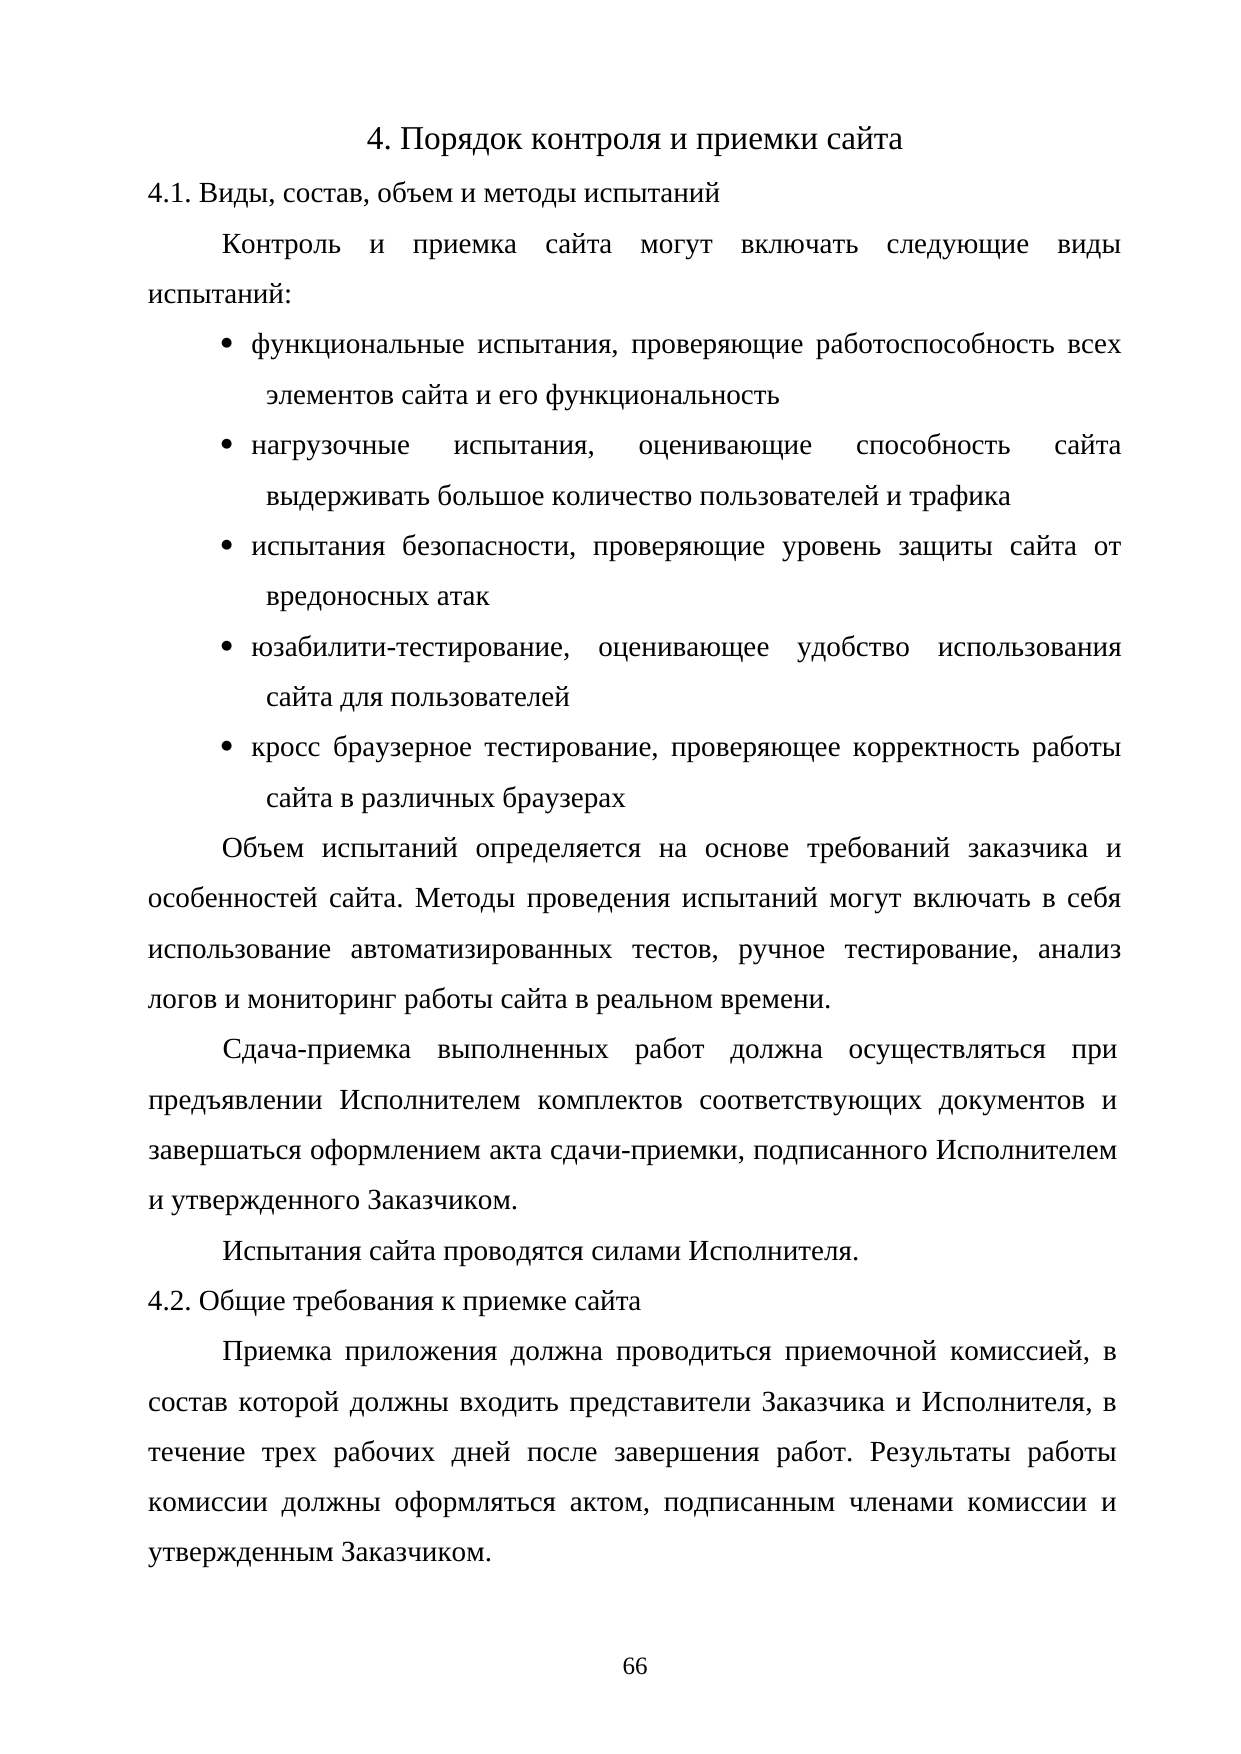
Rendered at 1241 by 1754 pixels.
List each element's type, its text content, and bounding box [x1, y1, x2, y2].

text Объем испытаний определяется на основе требований заказчика и особенностей сайта. Методы проведения испытаний могут включать в себя использование автоматизированных тестов, ручное тестирование, анализ логов и мониторинг работы сайта в реальном времени. [148, 830, 1122, 1015]
text Сдача-приемка выполненных работ должна осуществляться при предъявлении Исполнителем комплектов соответствующих документов и завершаться оформлением акта сдачи-приемки, подписанного Исполнителем и утвержденного Заказчиком. [148, 1031, 1118, 1216]
list нагрузочные испытания, оценивающие способность сайта выдерживать большое количество пользователей и трафика [222, 427, 1122, 511]
text 4.2. Общие требования к приемке сайта [148, 1283, 1122, 1317]
text 4. Порядок контроля и приемки сайта [148, 118, 1122, 156]
text Испытания сайта проводятся силами Исполнителя. [222, 1233, 1122, 1266]
list функциональные испытания, проверяющие работоспособность всех элементов сайта и его функциональность [222, 327, 1122, 411]
list юзабилити-тестирование, оценивающее удобство использования сайта для пользователей [222, 629, 1122, 713]
text 4.1. Виды, состав, объем и методы испытаний [148, 176, 1122, 209]
text Приемка приложения должна проводиться приемочной комиссией, в состав которой должны входить представители Заказчика и Исполнителя, в течение трех рабочих дней после завершения работ. Результаты работы комиссии должны оформляться актом, подписанным членами комиссии и утвержденным Заказчиком. [148, 1333, 1118, 1568]
list кросс браузерное тестирование, проверяющее корректность работы сайта в различных браузерах [222, 729, 1122, 813]
text Контроль и приемка сайта могут включать следующие виды испытаний: [148, 226, 1122, 310]
list испытания безопасности, проверяющие уровень защиты сайта от вредоносных атак [222, 528, 1122, 612]
